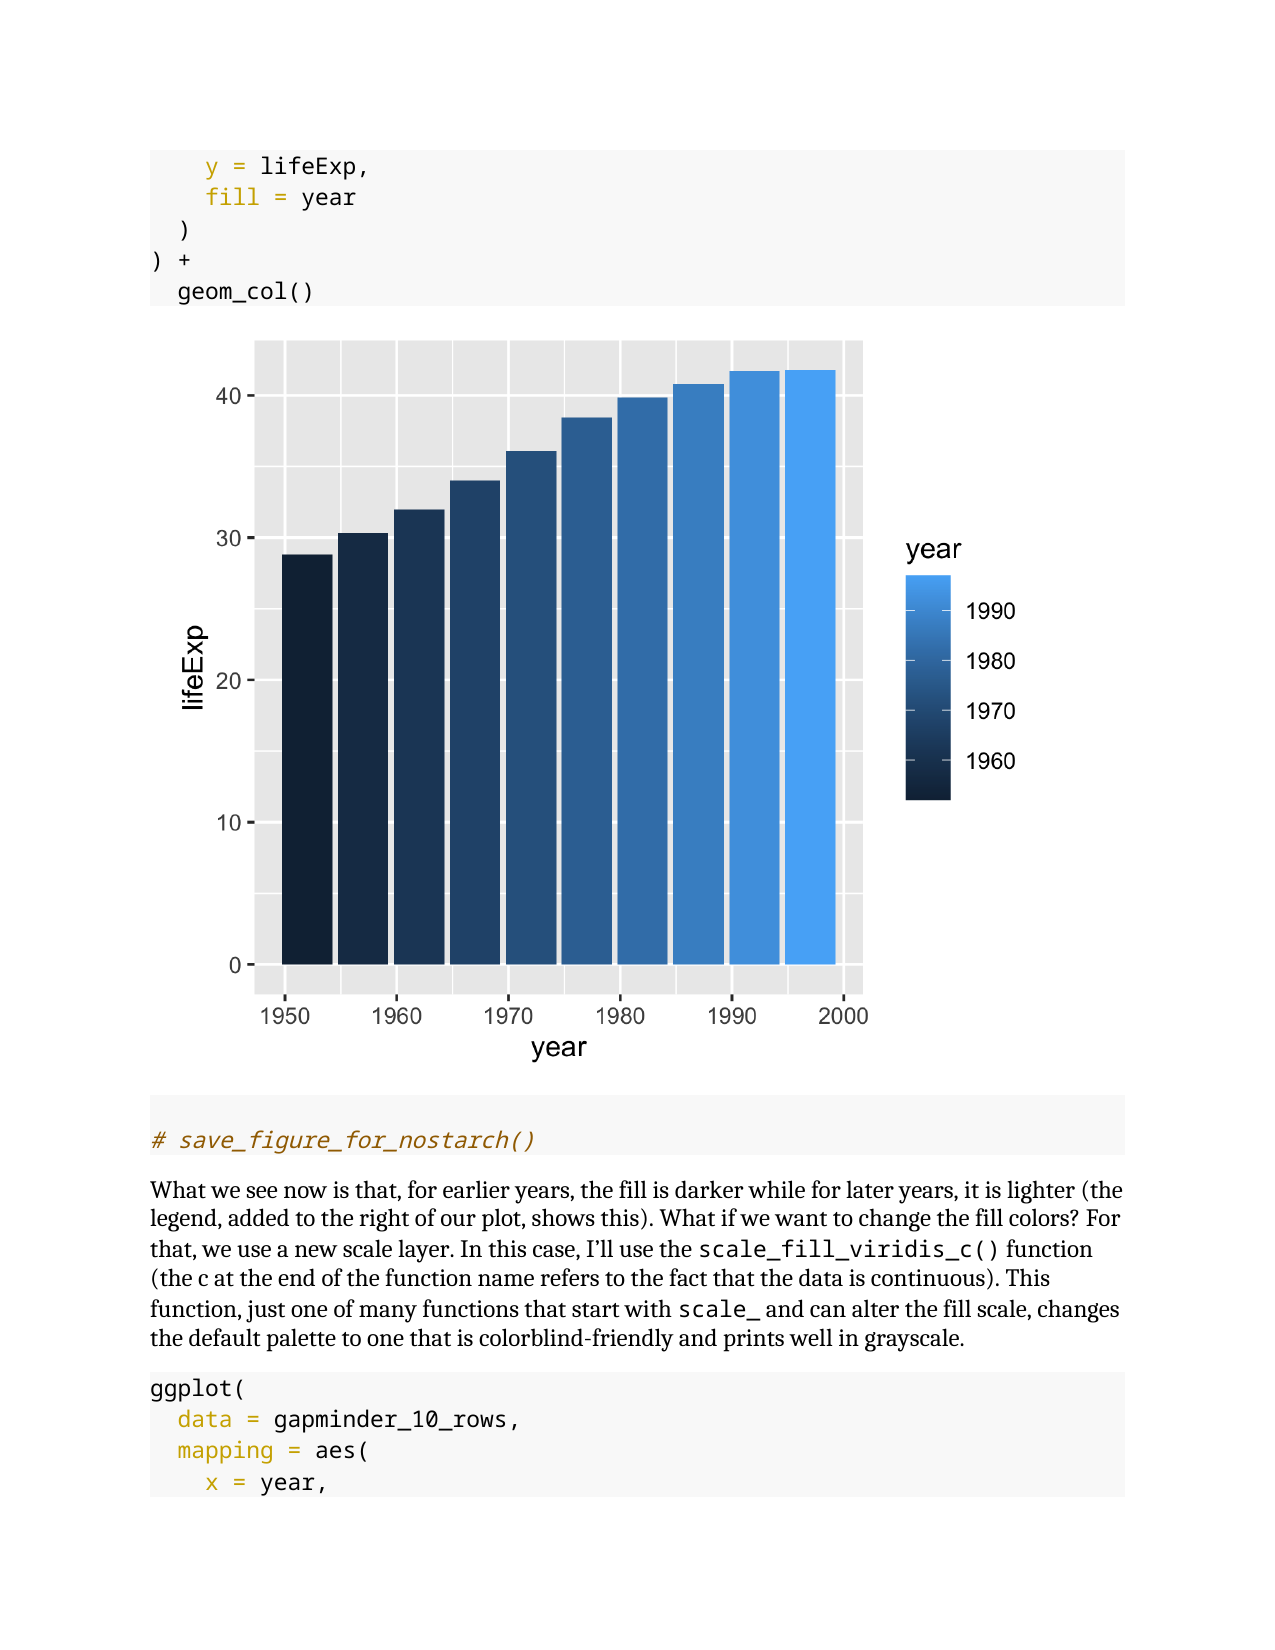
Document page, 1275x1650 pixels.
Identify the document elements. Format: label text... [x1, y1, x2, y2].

text # save_figure_for_nostarch() [150, 1095, 1125, 1155]
picture [168, 327, 1044, 1076]
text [150, 150, 1125, 306]
text What we see now is that, for earlier years, the fill is darker while for later years, it is lighter (the legend, added to the right of our plot, shows this). What if we want to change the fill colors? For that, we use a new scale layer. In this case, I’ll use the scale_fill_viridis_c() function (the c at the end of the function name refers to the fact that the data is continuous). This function, just one of many functions that start with scale_ and can alter the fill scale, changes the default palette to one that is colorblind-friendly and prints well in grayscale. [150, 1176, 1125, 1353]
text ggplot( data = gapminder_10_rows, mapping = aes( x = year, y = lifeExp, fill = year ) ) + geom_col() + scale_fill_viridis_c() [246, 1372, 1125, 1497]
